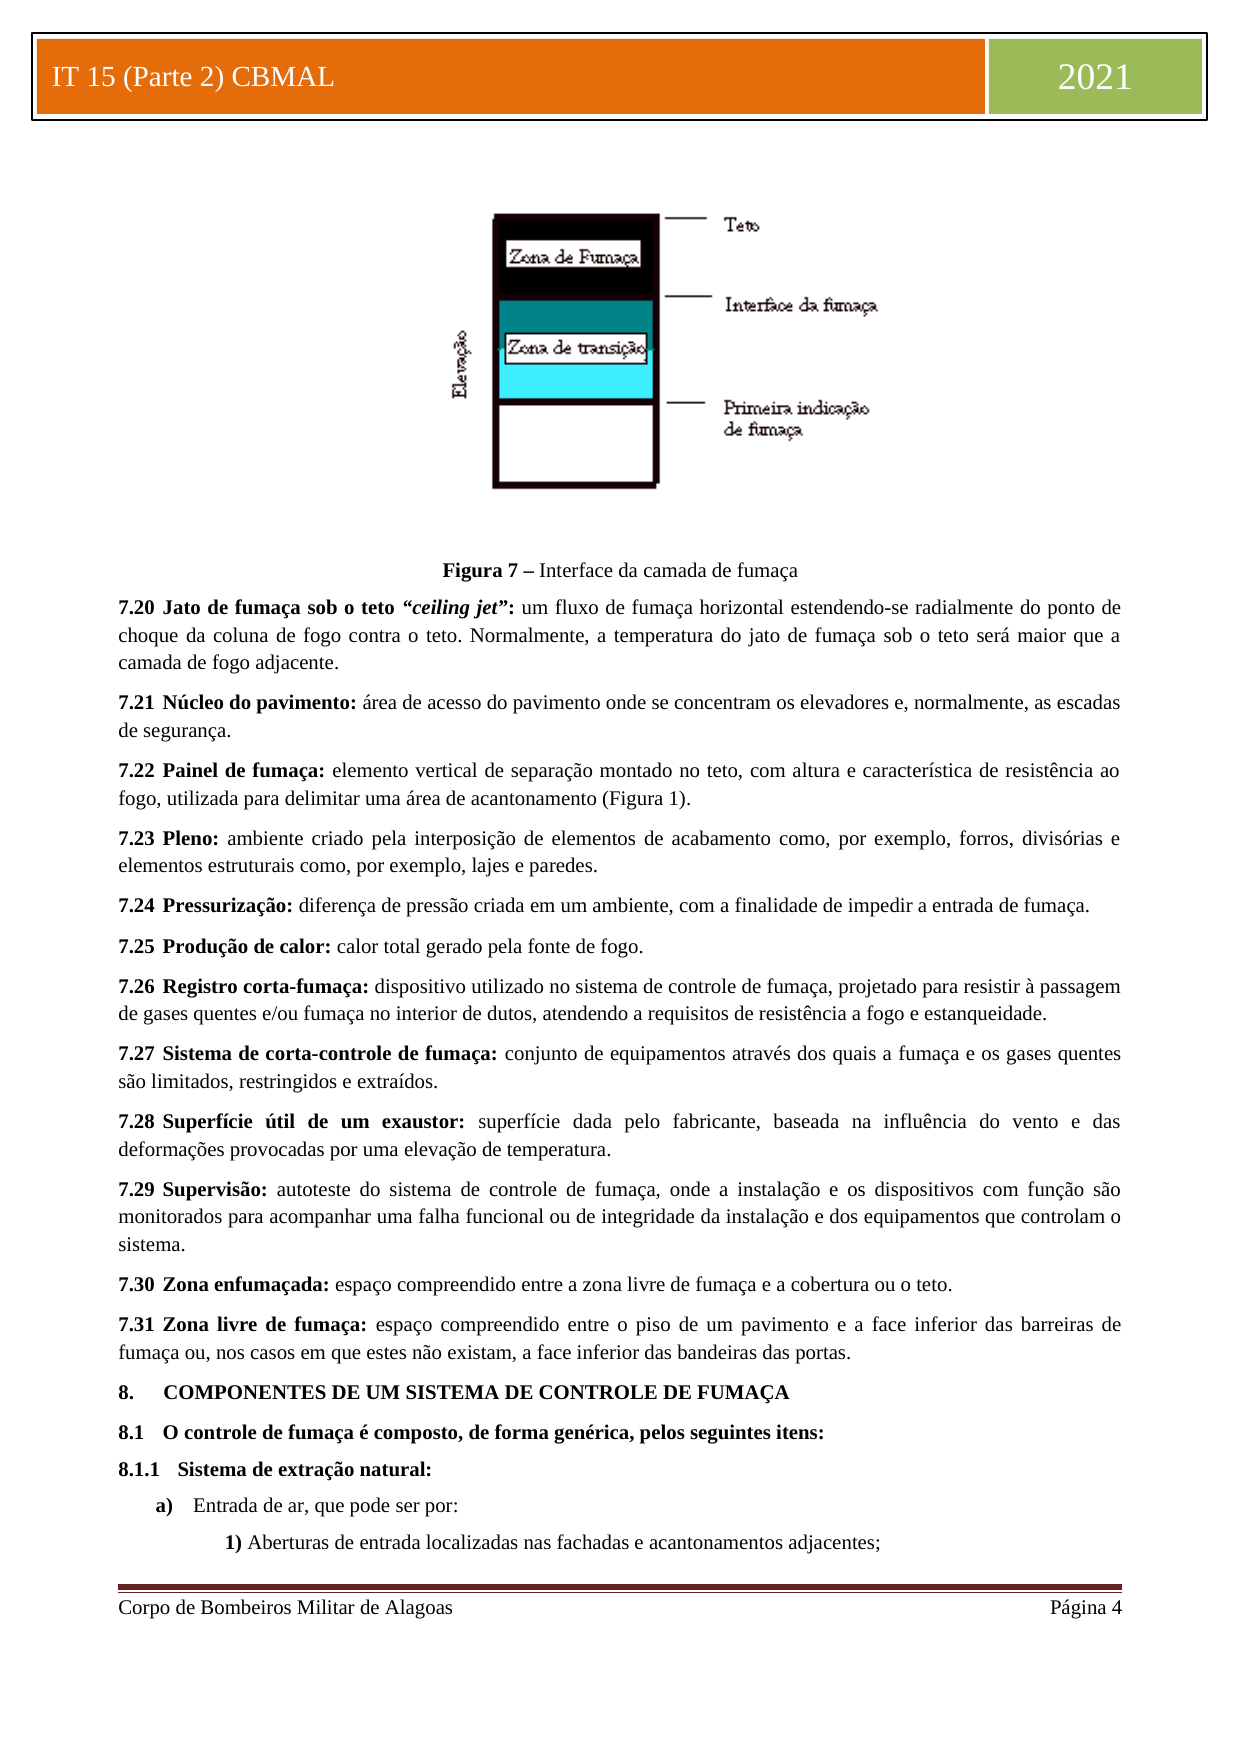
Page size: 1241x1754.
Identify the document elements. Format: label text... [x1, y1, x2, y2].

text Sistema de corta-controle de fumaça: conjunto de equipamentos através dos quais a fumaça e os gases quentes são limitados, restringidos e extraídos. [118, 1041, 1122, 1093]
text COMPONENTES DE UM SISTEMA DE CONTROLE DE FUMAÇA [118, 1380, 1122, 1404]
text Superfície útil de um exaustor: superfície dada pelo fabricante, baseada na influência do vento e das deformações provocadas por uma elevação de temperatura. [118, 1109, 1122, 1161]
text Produção de calor: calor total gerado pela fonte de fogo. [118, 933, 1122, 958]
list Entrada de ar, que pode ser por: [155, 1493, 1122, 1517]
text Jato de fumaça sob o teto “ceiling jet”: um fluxo de fumaça horizontal estendendo-se radialmente do ponto de choque da coluna de fogo contra o teto. Normalmente, a temperatura do jato de fumaça sob o teto será maior que a camada de fogo adjacente. [118, 595, 1122, 674]
text Registro corta-fumaça: dispositivo utilizado no sistema de controle de fumaça, projetado para resistir à passagem de gases quentes e/ou fumaça no interior de dutos, atendendo a requisitos de resistência a fogo e estanqueidade. [118, 974, 1122, 1025]
text O controle de fumaça é composto, de forma genérica, pelos seguintes itens: [118, 1420, 1122, 1444]
text Pressurização: diferença de pressão criada em um ambiente, com a finalidade de impedir a entrada de fumaça. [118, 893, 1122, 917]
text Painel de fumaça: elemento vertical de separação montado no teto, com altura e característica de resistência ao fogo, utilizada para delimitar uma área de acantonamento (Figura 1). [118, 758, 1122, 810]
text Pleno: ambiente criado pela interposição de elementos de acabamento como, por exemplo, forros, divisórias e elementos estruturais como, por exemplo, lajes e paredes. [118, 826, 1122, 877]
text Supervisão: autoteste do sistema de controle de fumaça, onde a instalação e os dispositivos com função são monitorados para acompanhar uma falha funcional ou de integridade da instalação e dos equipamentos que controlam o sistema. [118, 1177, 1122, 1256]
text Núcleo do pavimento: área de acesso do pavimento onde se concentram os elevadores e, normalmente, as escadas de segurança. [118, 690, 1122, 742]
text Zona enfumaçada: espaço compreendido entre a zona livre de fumaça e a cobertura ou o teto. [118, 1272, 1122, 1296]
text Sistema de extração natural: [118, 1457, 1122, 1481]
list Figura 7 – Interface da camada de fumaça [118, 558, 1122, 582]
text 1) Aberturas de entrada localizadas nas fachadas e acantonamentos adjacentes; [224, 1530, 1122, 1554]
text Zona livre de fumaça: espaço compreendido entre o piso de um pavimento e a face inferior das barreiras de fumaça ou, nos casos em que estes não existam, a face inferior das bandeiras das portas. [118, 1312, 1122, 1364]
